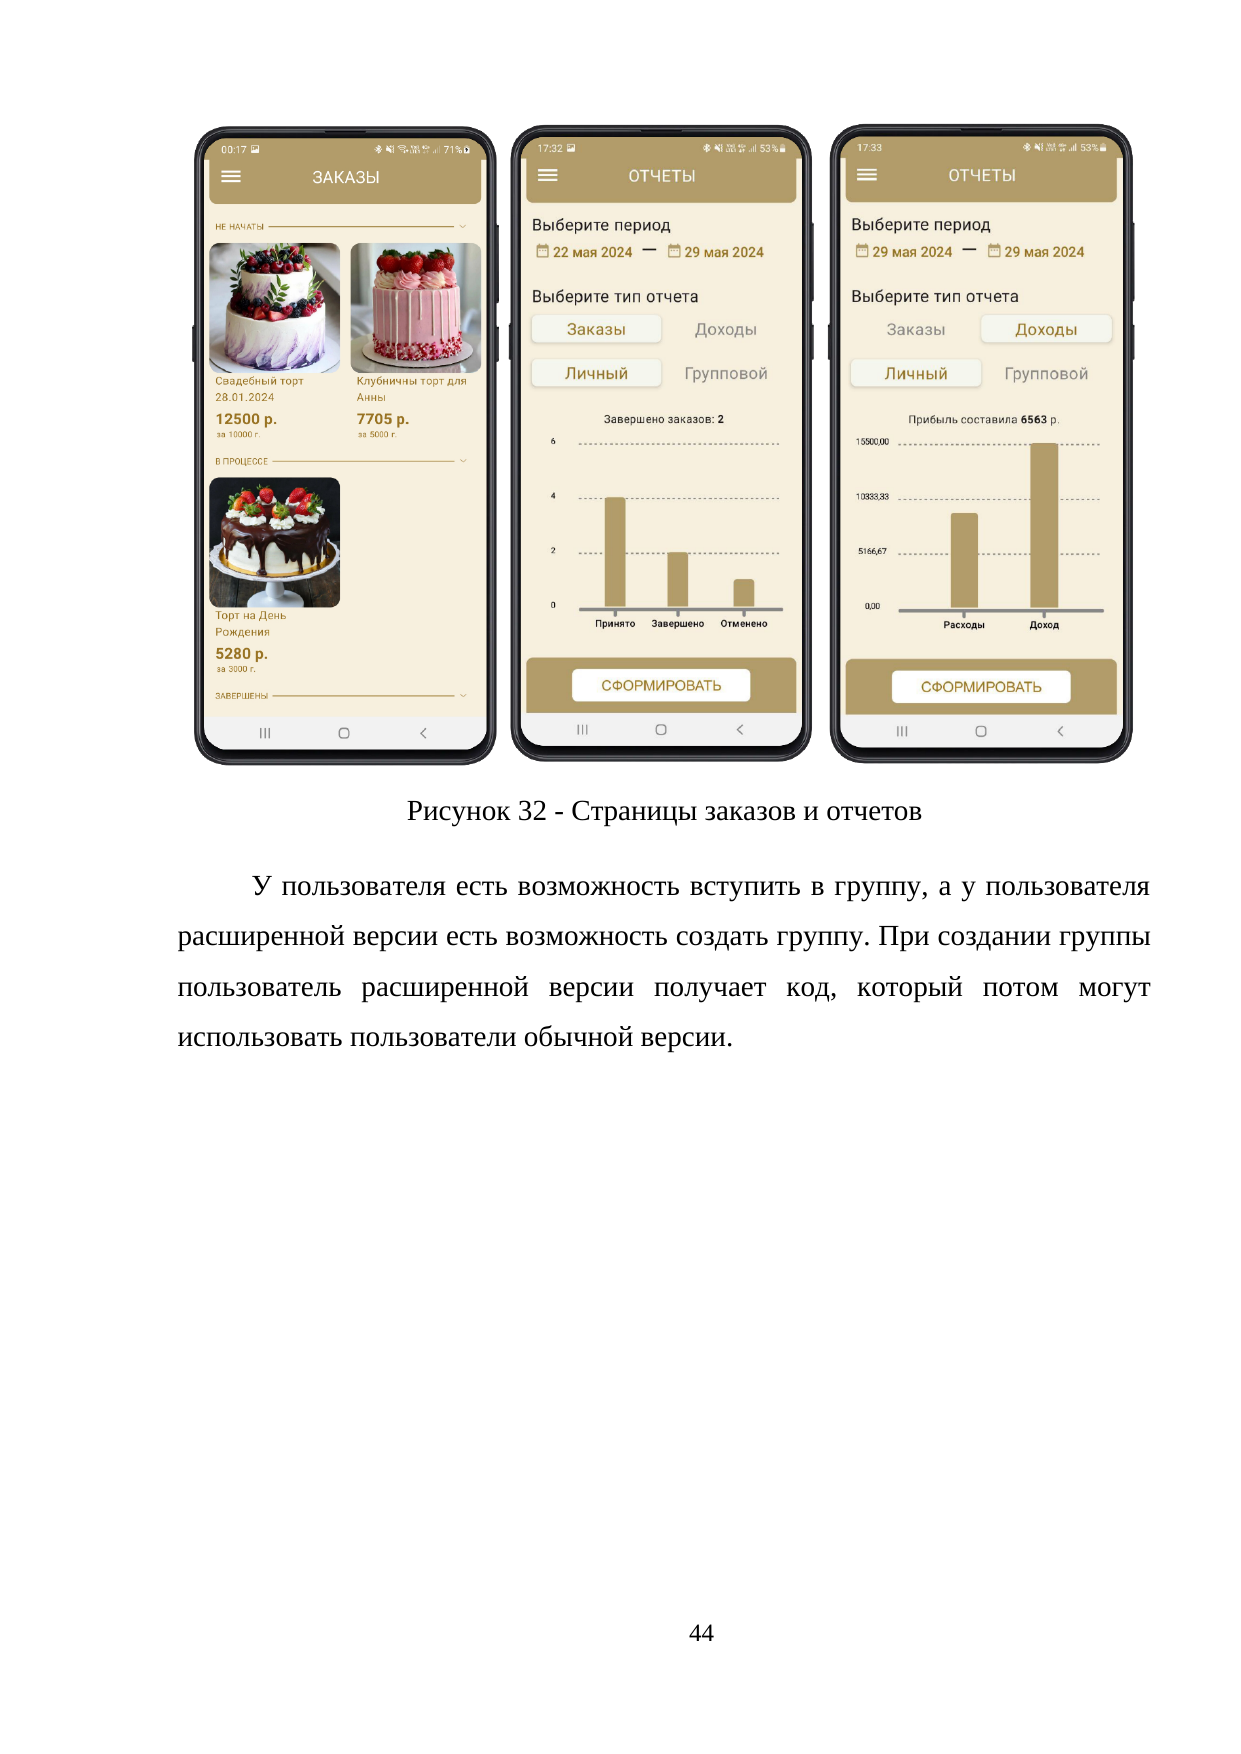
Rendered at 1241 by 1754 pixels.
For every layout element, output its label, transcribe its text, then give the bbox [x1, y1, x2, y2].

text У пользователя есть возможность вступить в группу, а у пользователя расширенной версии есть возможность создать группу. При создании группы пользователь расширенной версии получает код, который потом могут использовать пользователи обычной версии. [177, 868, 1152, 1053]
text Рисунок 32 - Страницы заказов и отчетов [177, 793, 1152, 826]
picture [189, 118, 1140, 768]
